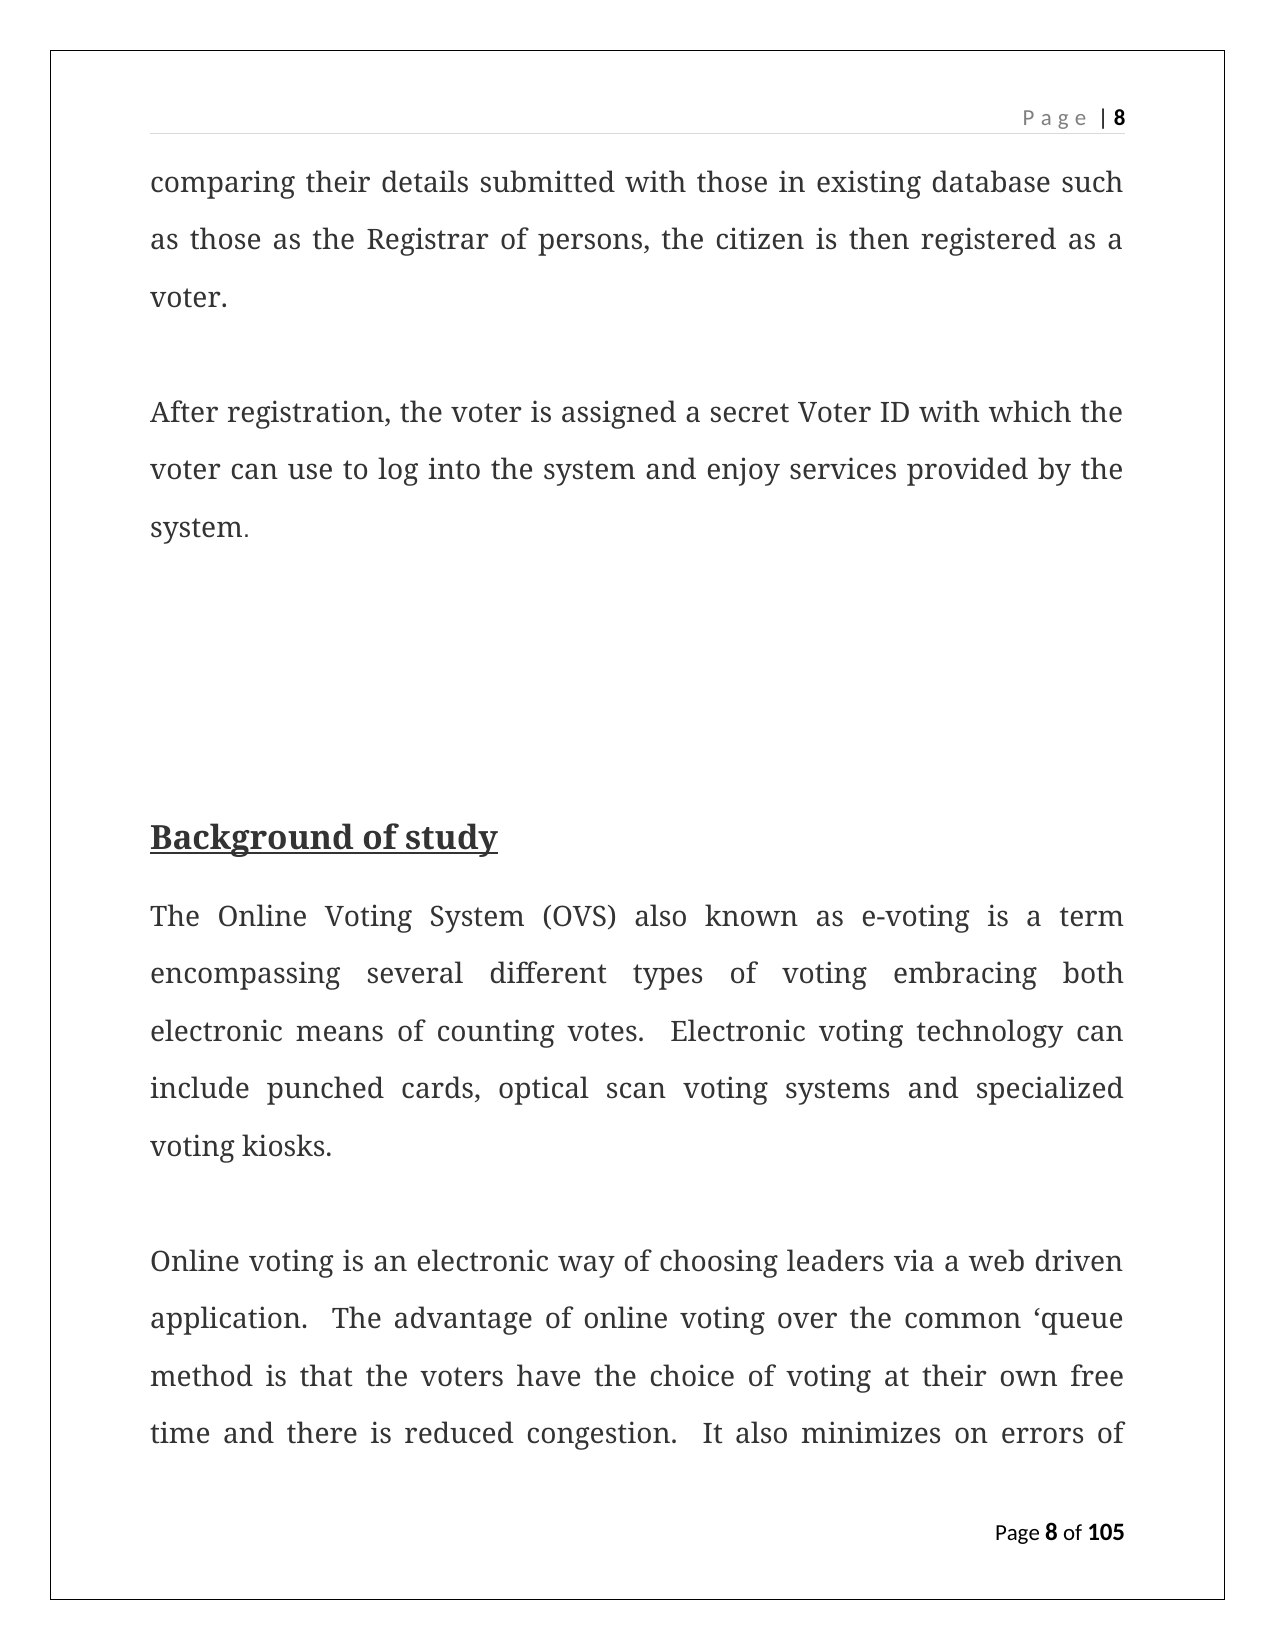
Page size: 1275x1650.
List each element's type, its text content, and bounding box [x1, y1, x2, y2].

text The Online Voting System (OVS) also known as e-voting is a term encompassing several different types of voting embracing both electronic means of counting votes. Electronic voting technology can include punched cards, optical scan voting systems and specialized voting kiosks. [150, 896, 1125, 1165]
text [150, 162, 1125, 316]
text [150, 1241, 1125, 1452]
text Background of study [150, 813, 1125, 859]
text After registration, the voter is assigned a secret Voter ID with which the voter can use to log into the system and enjoy services provided by the system. [150, 392, 1125, 546]
